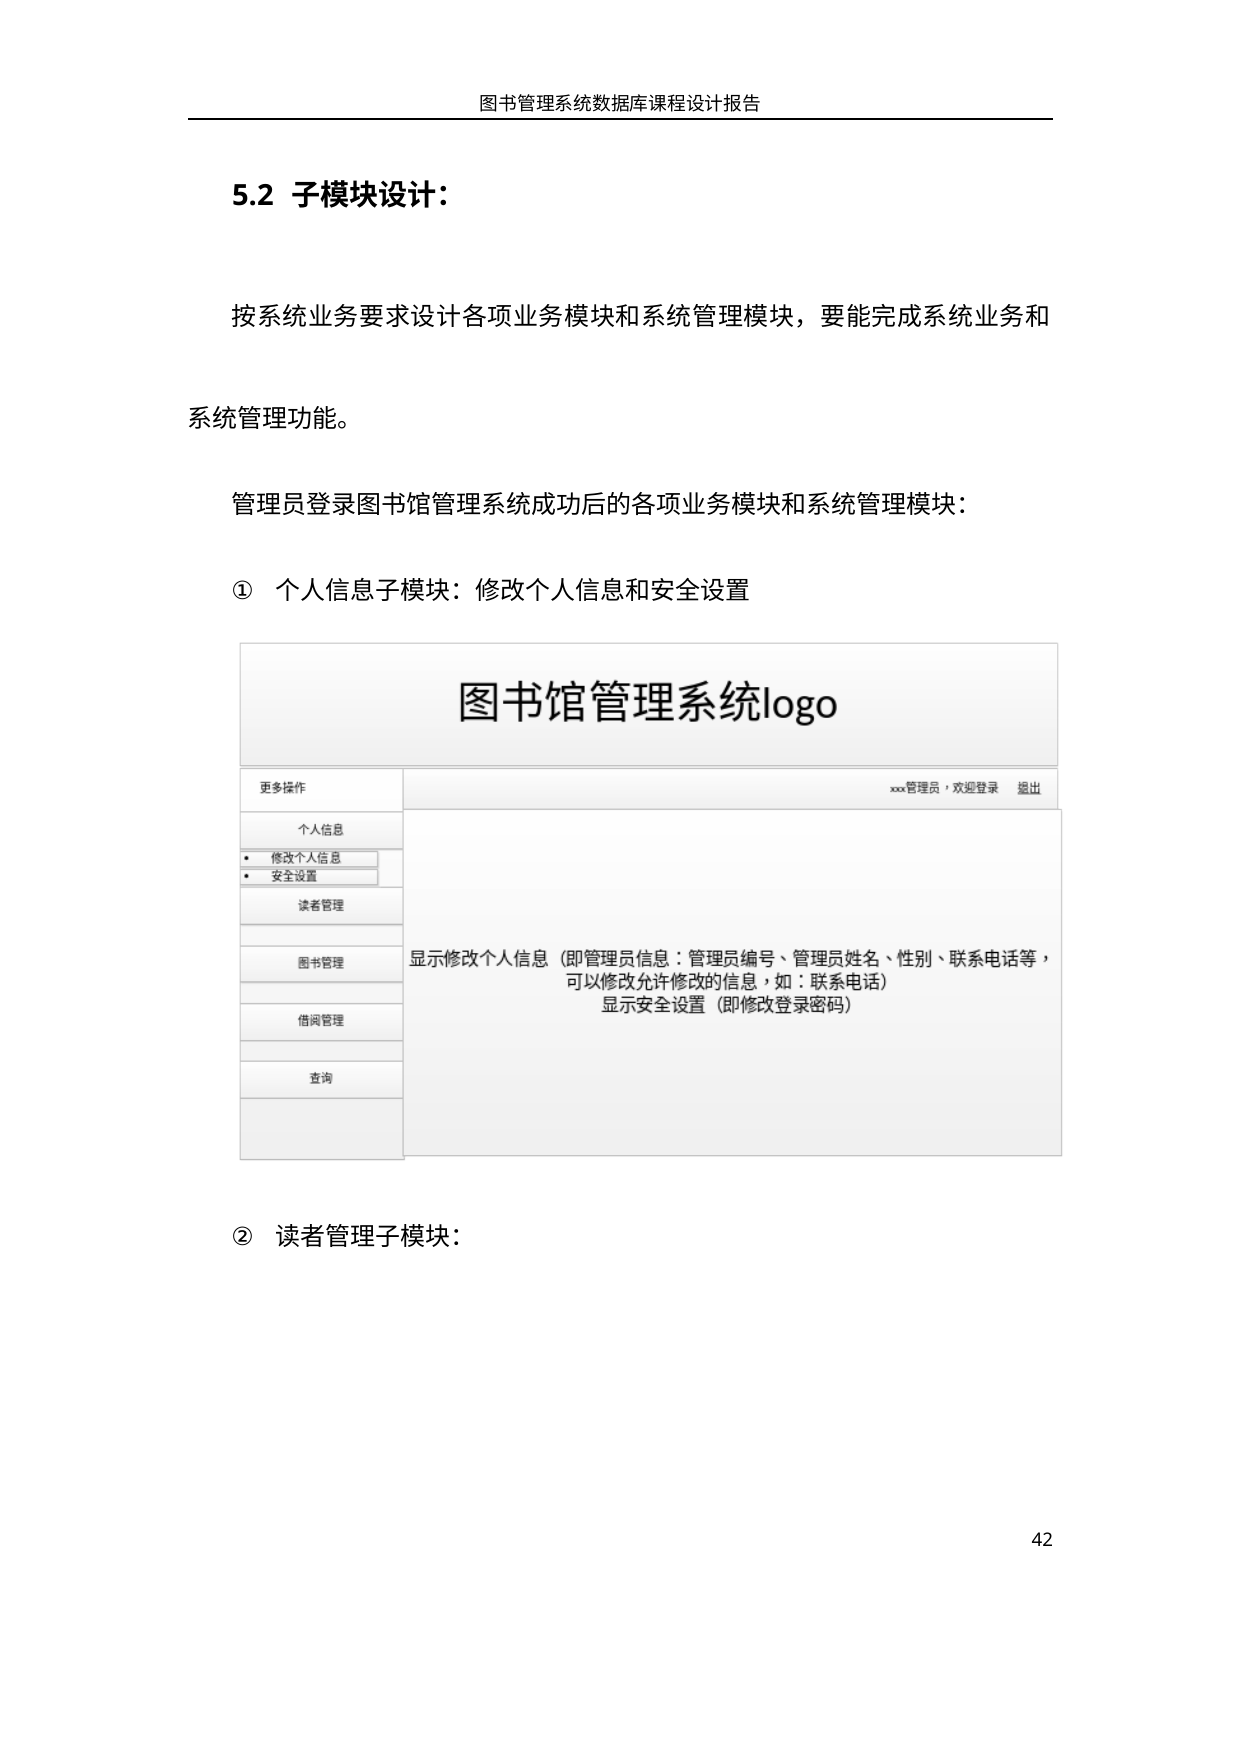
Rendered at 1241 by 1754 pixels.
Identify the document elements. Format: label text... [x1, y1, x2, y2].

list 读者管理子模块： [231, 1201, 1053, 1269]
text 管理员登录图书馆管理系统成功后的各项业务模块和系统管理模块： [187, 468, 1053, 536]
subtitle 子模块设计： [232, 159, 1053, 227]
list 个人信息子模块：修改个人信息和安全设置 [231, 554, 1053, 622]
text 按系统业务要求设计各项业务模块和系统管理模块，要能完成系统业务和系统管理功能。 [187, 281, 1053, 450]
